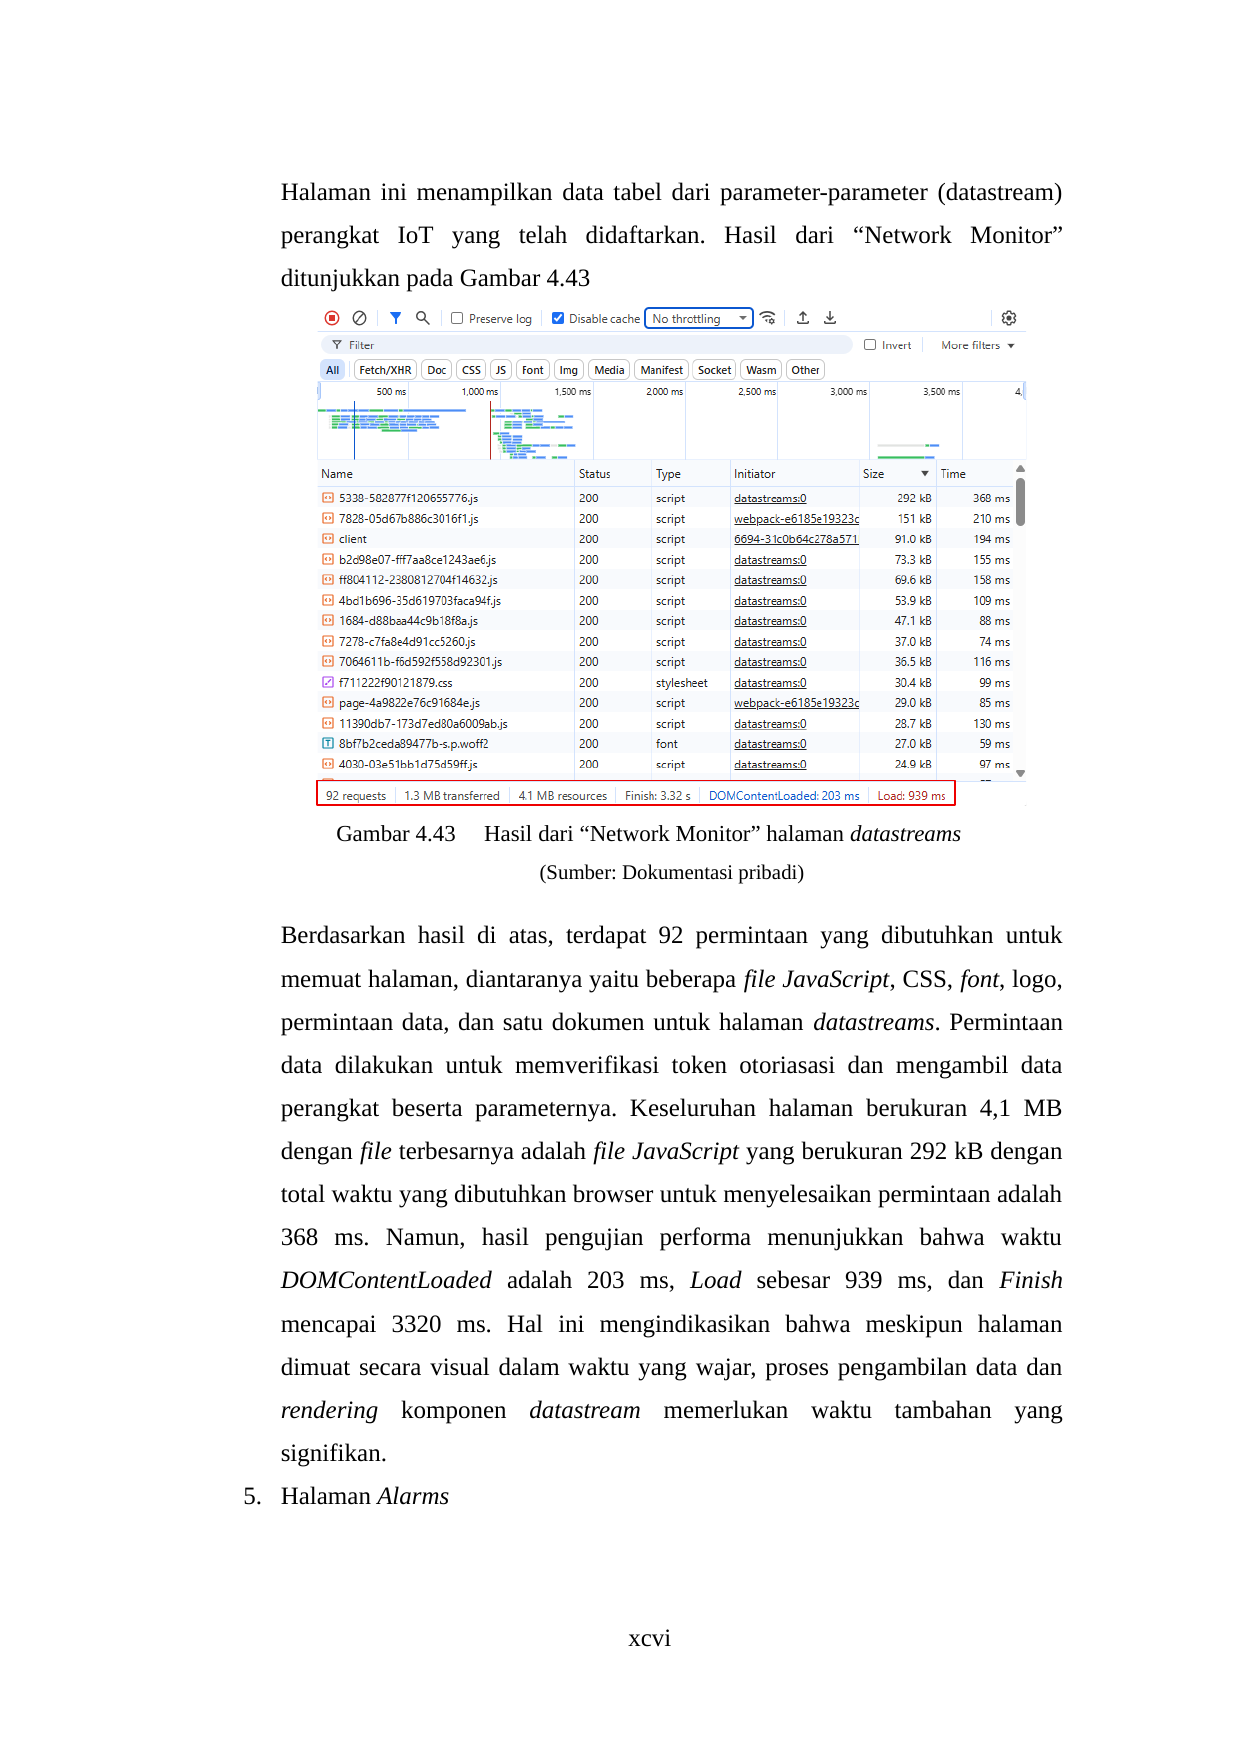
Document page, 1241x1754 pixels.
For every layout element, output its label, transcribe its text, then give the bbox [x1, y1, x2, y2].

text (Sumber: Dokumentasi pribadi) [281, 859, 1063, 884]
list Halaman ini menampilkan data tabel dari parameter-parameter (datastream) perangkat IoT yang telah didaftarkan. Hasil dari “Network Monitor” ditunjukkan pada Gambar 4.43 [281, 177, 1063, 292]
list Halaman Alarms [243, 1481, 1063, 1510]
picture [318, 781, 954, 804]
list Berdasarkan hasil di atas, terdapat 92 permintaan yang dibutuhkan untuk memuat halaman, diantaranya yaitu beberapa file JavaScript, CSS, font, logo, permintaan data, dan satu dokumen untuk halaman datastreams. Permintaan data dilakukan untuk memverifikasi token otoriasasi dan mengambil data perangkat beserta parameternya. Keseluruhan halaman berukuran 4,1 MB dengan file terbesarnya adalah file JavaScript yang berukuran 292 kB dengan total waktu yang dibutuhkan browser untuk menyelesaikan permintaan adalah 368 ms. Namun, hasil pengujian performa menunjukkan bahwa waktu DOMContentLoaded adalah 203 ms, Load sebesar 939 ms, dan Finish mencapai 3320 ms. Hal ini mengindikasikan bahwa meskipun halaman dimuat secara visual dalam waktu yang wajar, proses pengambilan data dan rendering komponen datastream memerlukan waktu tambahan yang signifikan. [281, 921, 1063, 1467]
text Hasil dari “Network Monitor” halaman datastreams [236, 820, 1063, 846]
picture [317, 306, 1027, 806]
